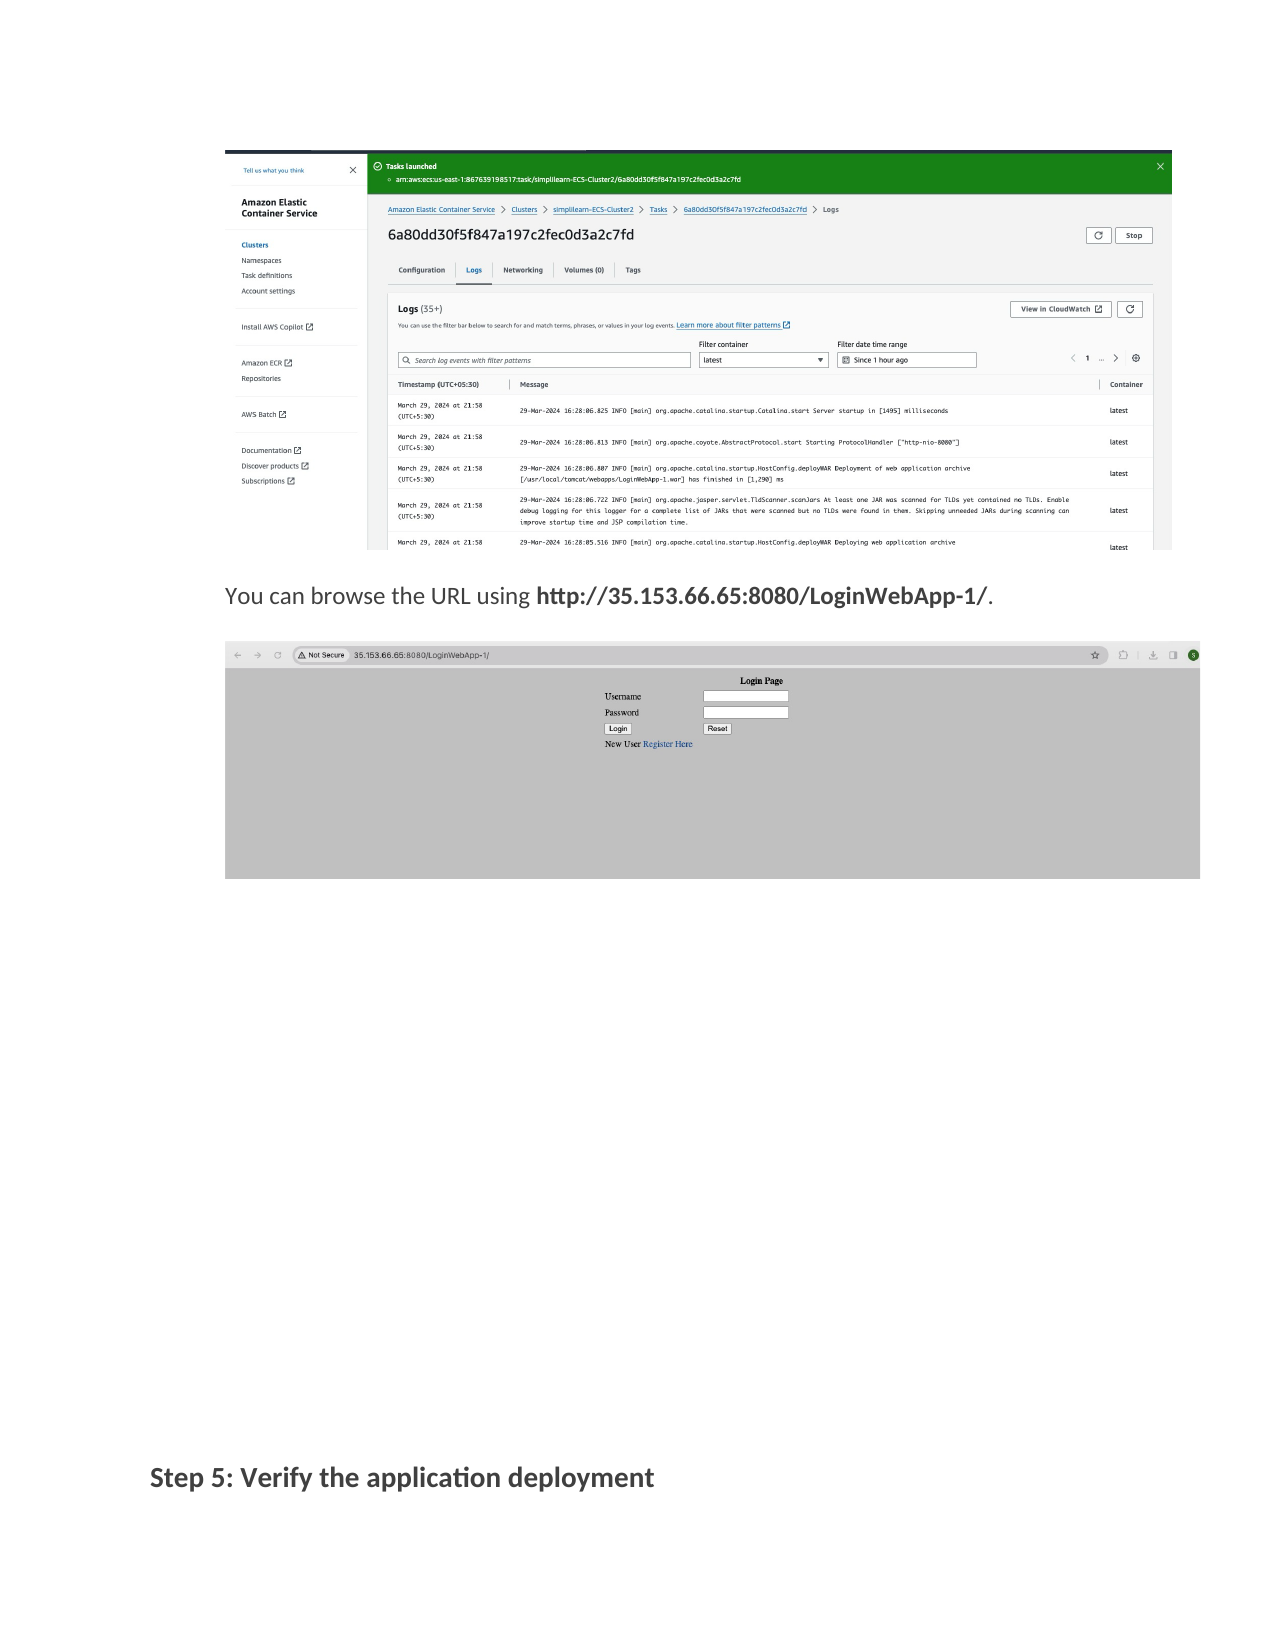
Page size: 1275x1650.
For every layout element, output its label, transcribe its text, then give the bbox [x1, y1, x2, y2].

picture [225, 150, 1172, 550]
picture [225, 641, 1200, 879]
list Step 5: Verify the application deployment [150, 1459, 1124, 1494]
text You can browse the URL using http://35.153.66.65:8080/LoginWebApp-1/. [225, 580, 1124, 611]
